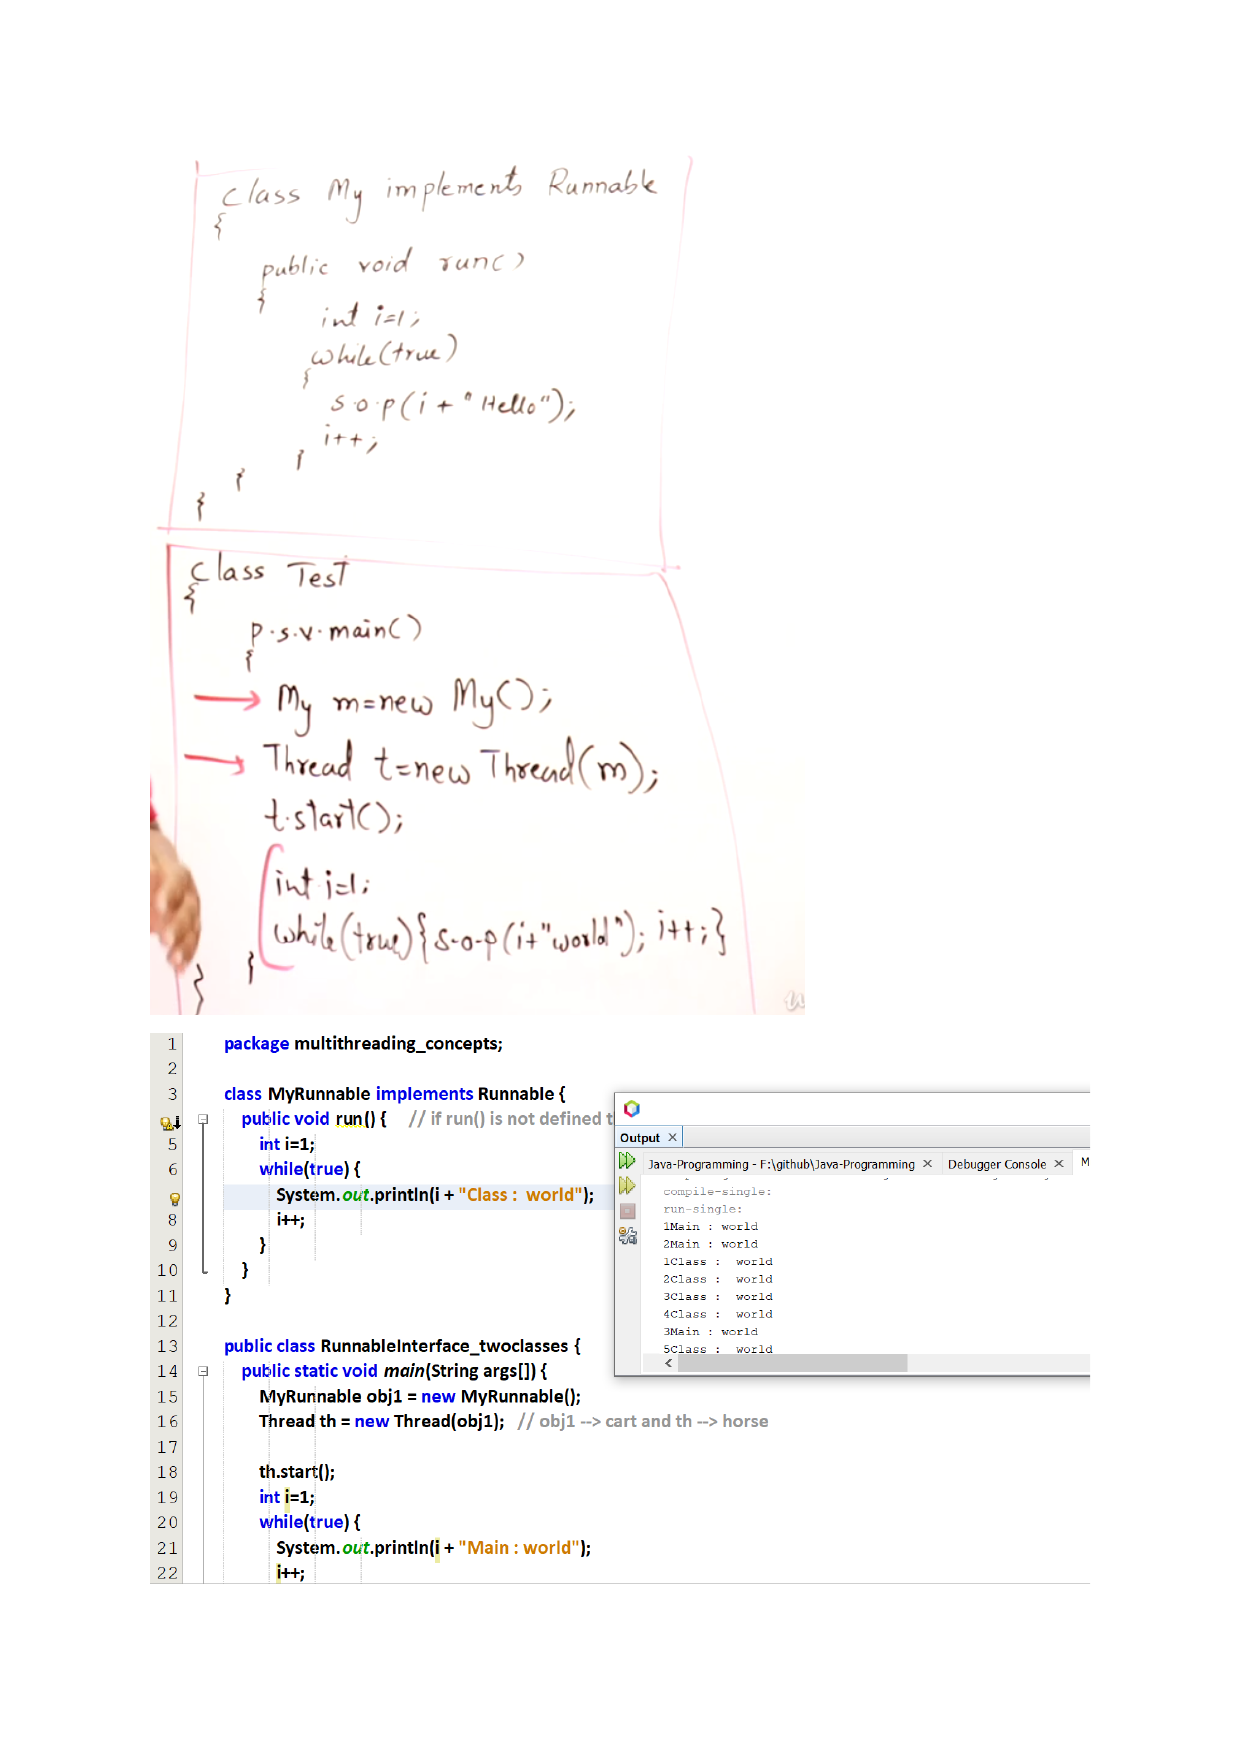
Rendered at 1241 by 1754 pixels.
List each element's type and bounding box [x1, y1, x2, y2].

picture [150, 150, 805, 1015]
picture [150, 1033, 1091, 1584]
